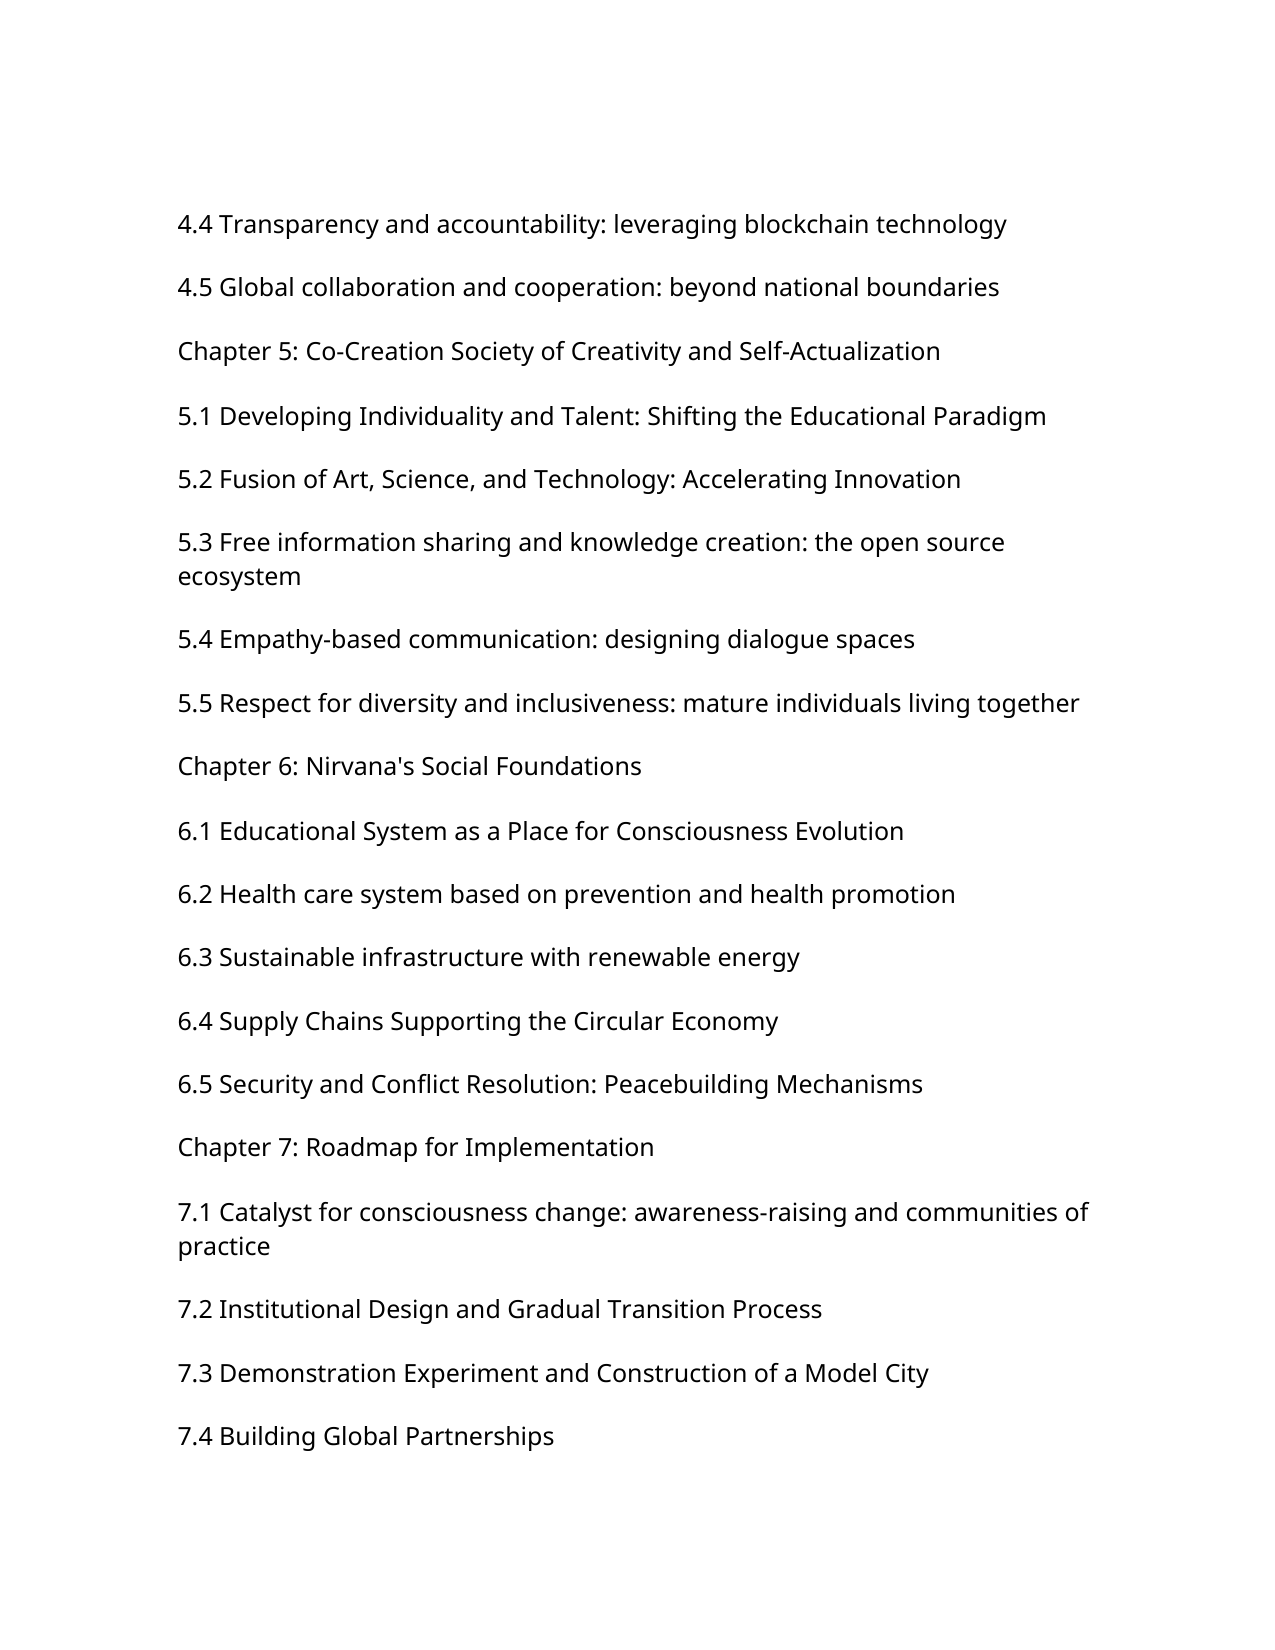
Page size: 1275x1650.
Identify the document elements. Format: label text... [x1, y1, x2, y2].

text Chapter 7: Roadmap for Implementation [177, 1130, 1098, 1164]
text 6.4 Supply Chains Supporting the Circular Economy [177, 1003, 1098, 1037]
text 4.5 Global collaboration and cooperation: beyond national boundaries [177, 270, 1098, 304]
text 5.3 Free information sharing and knowledge creation: the open source ecosystem [177, 525, 1098, 593]
text 6.1 Educational System as a Place for Consciousness Evolution [177, 814, 1098, 848]
text 6.3 Sustainable infrastructure with renewable energy [177, 940, 1098, 974]
text 7.4 Building Global Partnerships [177, 1419, 1098, 1453]
text 4.4 Transparency and accountability: leveraging blockchain technology [177, 207, 1098, 241]
text 5.5 Respect for diversity and inclusiveness: mature individuals living together [177, 685, 1098, 719]
text Chapter 5: Co-Creation Society of Creativity and Self-Actualization [177, 333, 1098, 367]
text 7.3 Demonstration Experiment and Construction of a Model City [177, 1355, 1098, 1389]
text 7.1 Catalyst for consciousness change: awareness-raising and communities of practice [177, 1195, 1098, 1263]
text 5.1 Developing Individuality and Talent: Shifting the Educational Paradigm [177, 398, 1098, 432]
text 5.4 Empathy-based communication: designing dialogue spaces [177, 622, 1098, 656]
text Chapter 6: Nirvana's Social Foundations [177, 748, 1098, 783]
text 5.2 Fusion of Art, Science, and Technology: Accelerating Innovation [177, 462, 1098, 496]
text 6.5 Security and Conflict Resolution: Peacebuilding Mechanisms [177, 1067, 1098, 1101]
text 6.2 Health care system based on prevention and health promotion [177, 877, 1098, 911]
text 7.2 Institutional Design and Gradual Transition Process [177, 1292, 1098, 1326]
